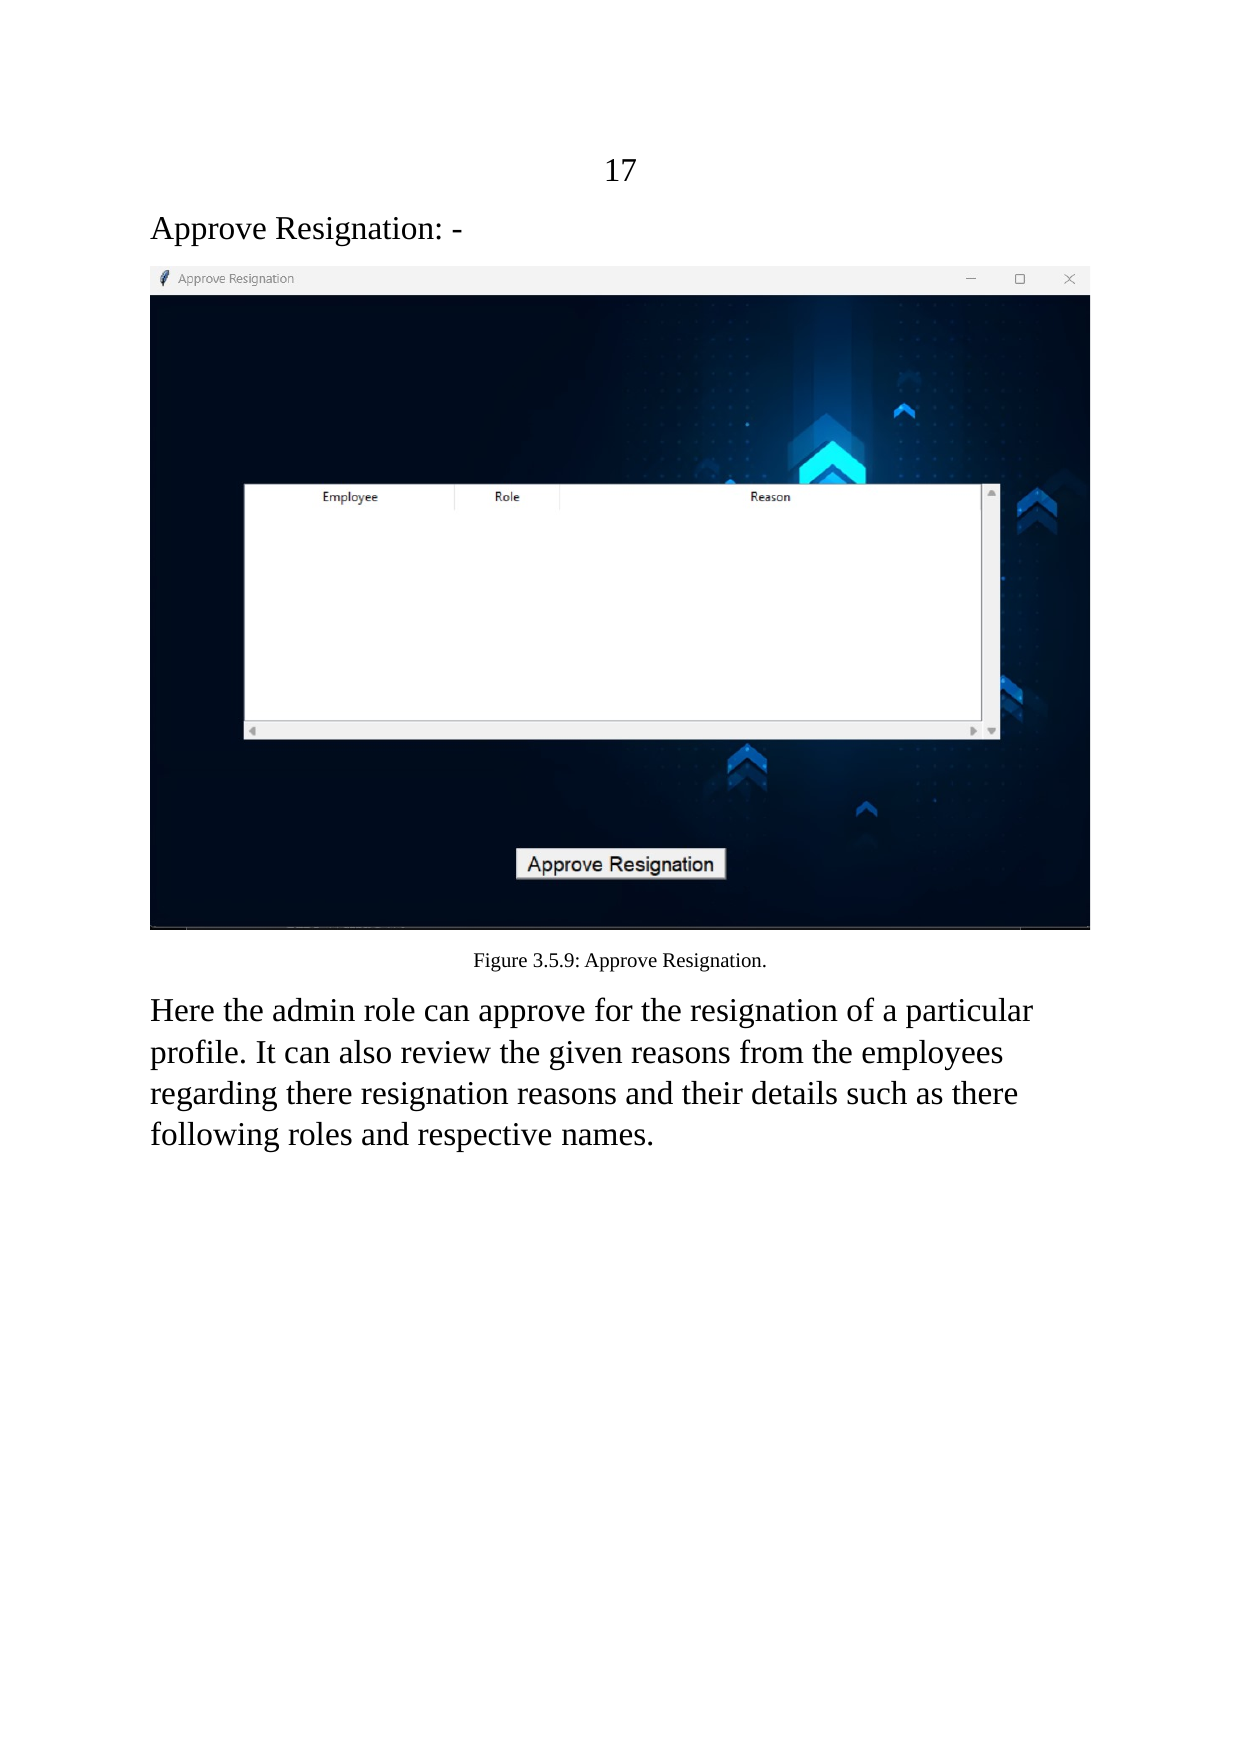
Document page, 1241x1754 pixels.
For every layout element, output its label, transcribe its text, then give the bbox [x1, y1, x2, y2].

text Approve Resignation: - [150, 208, 1090, 246]
picture [150, 266, 1091, 930]
text 17 [150, 150, 1090, 188]
text Figure 3.5.9: Approve Resignation. [150, 948, 1090, 972]
text Here the admin role can approve for the resignation of a particular profile. It can also review the given reasons from the employees regarding there resignation reasons and their details such as there following roles and respective names. [150, 991, 1090, 1153]
